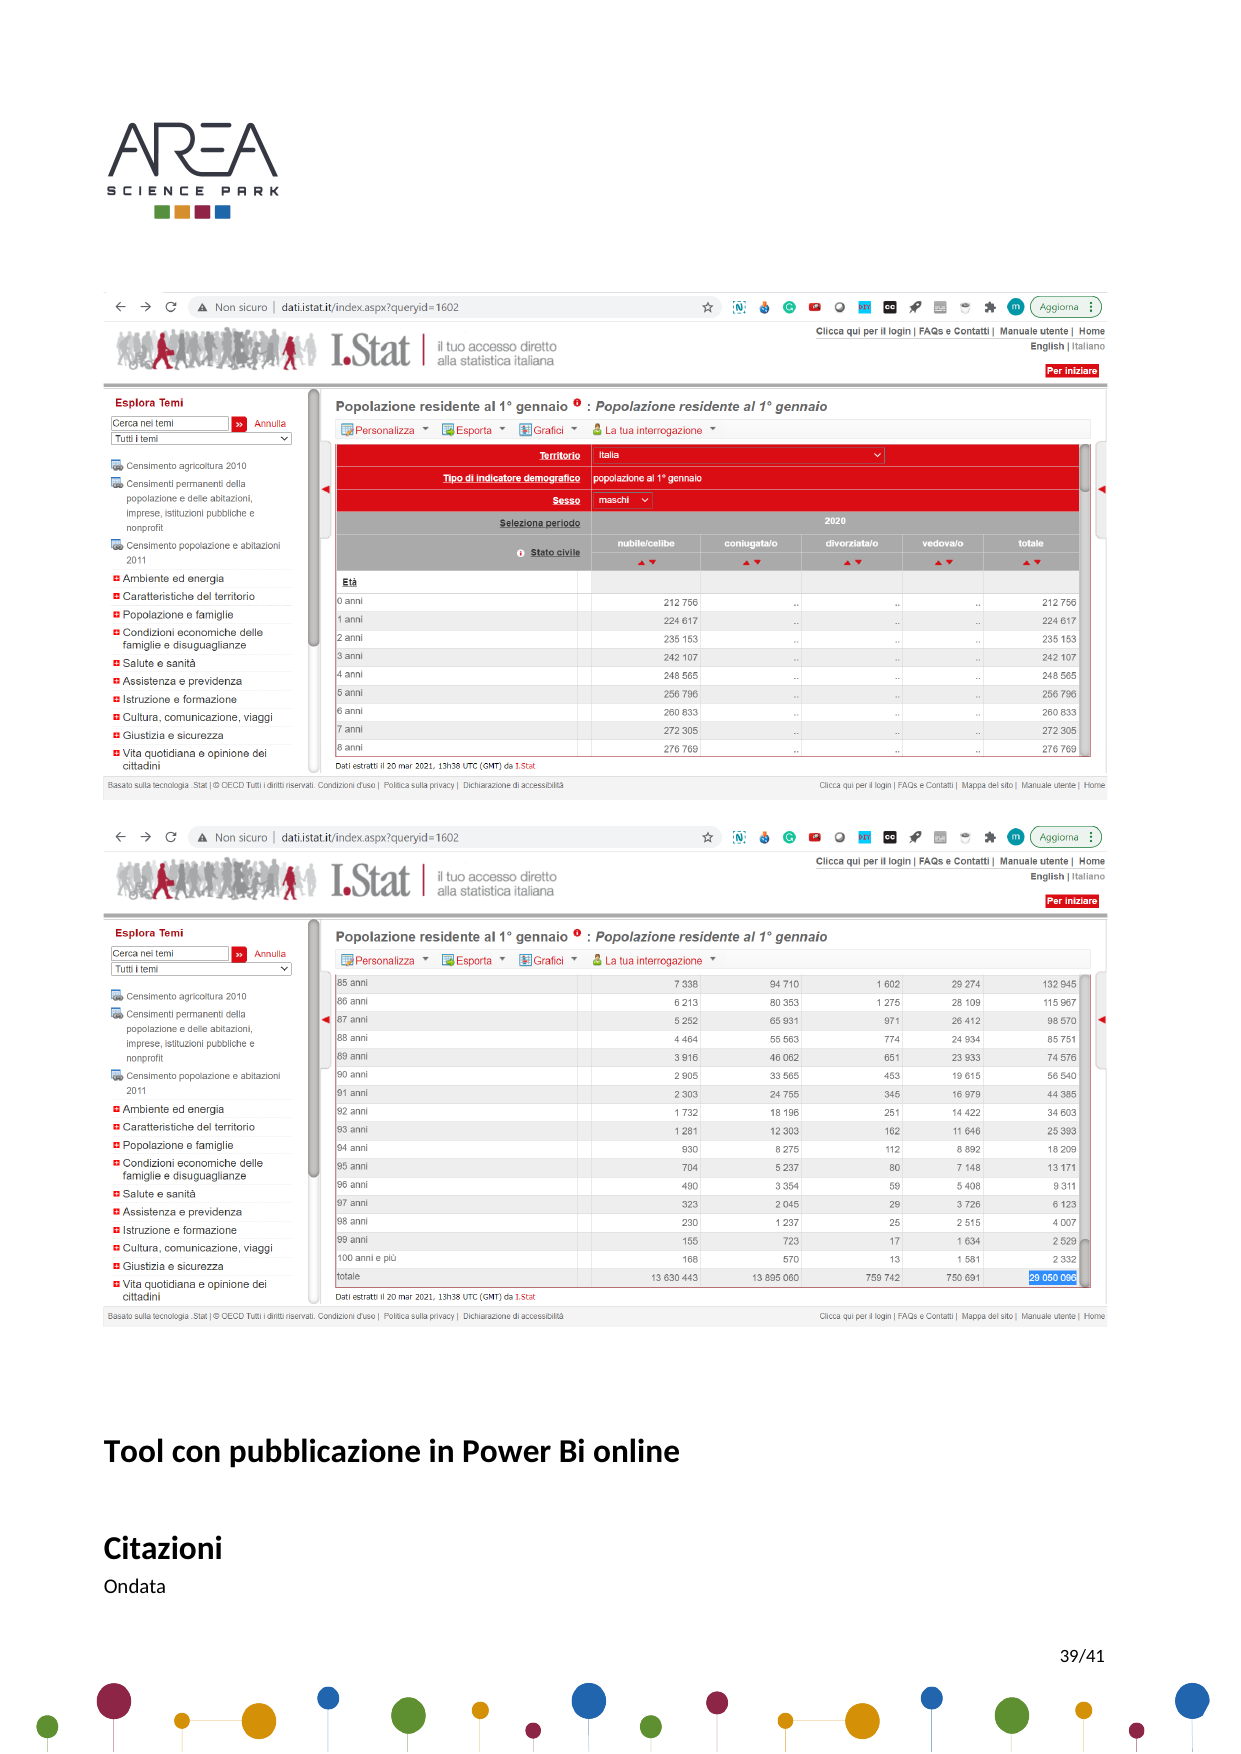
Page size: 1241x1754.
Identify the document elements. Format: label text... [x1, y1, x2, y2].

subtitle Citazioni [103, 1527, 1122, 1568]
subtitle Tool con pubblicazione in Power Bi online [103, 1430, 1122, 1471]
picture [103, 118, 1116, 264]
text Ondata [103, 1574, 1122, 1599]
picture [31, 1676, 1209, 1752]
picture [103, 824, 1108, 1327]
picture [103, 292, 1108, 800]
